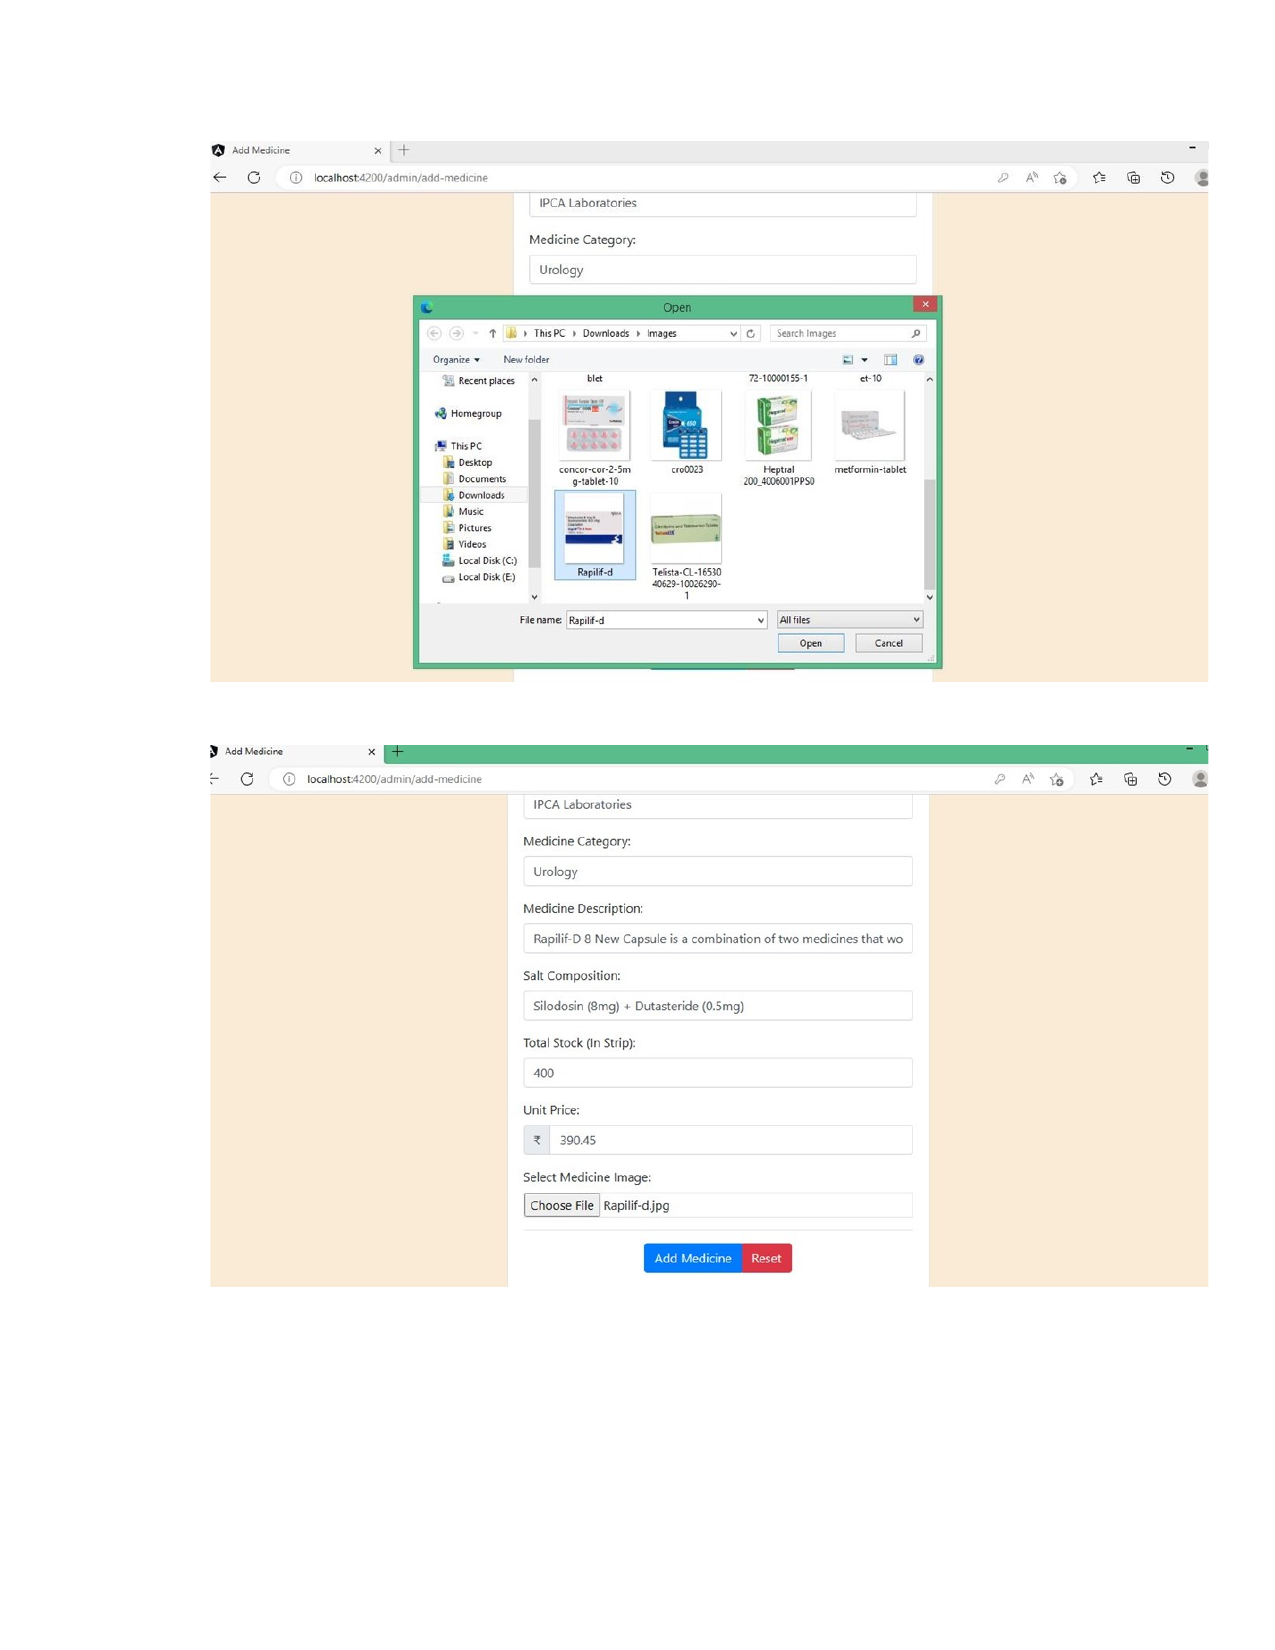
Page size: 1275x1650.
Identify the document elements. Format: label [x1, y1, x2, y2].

picture [210, 141, 1209, 682]
picture [210, 745, 1209, 1287]
